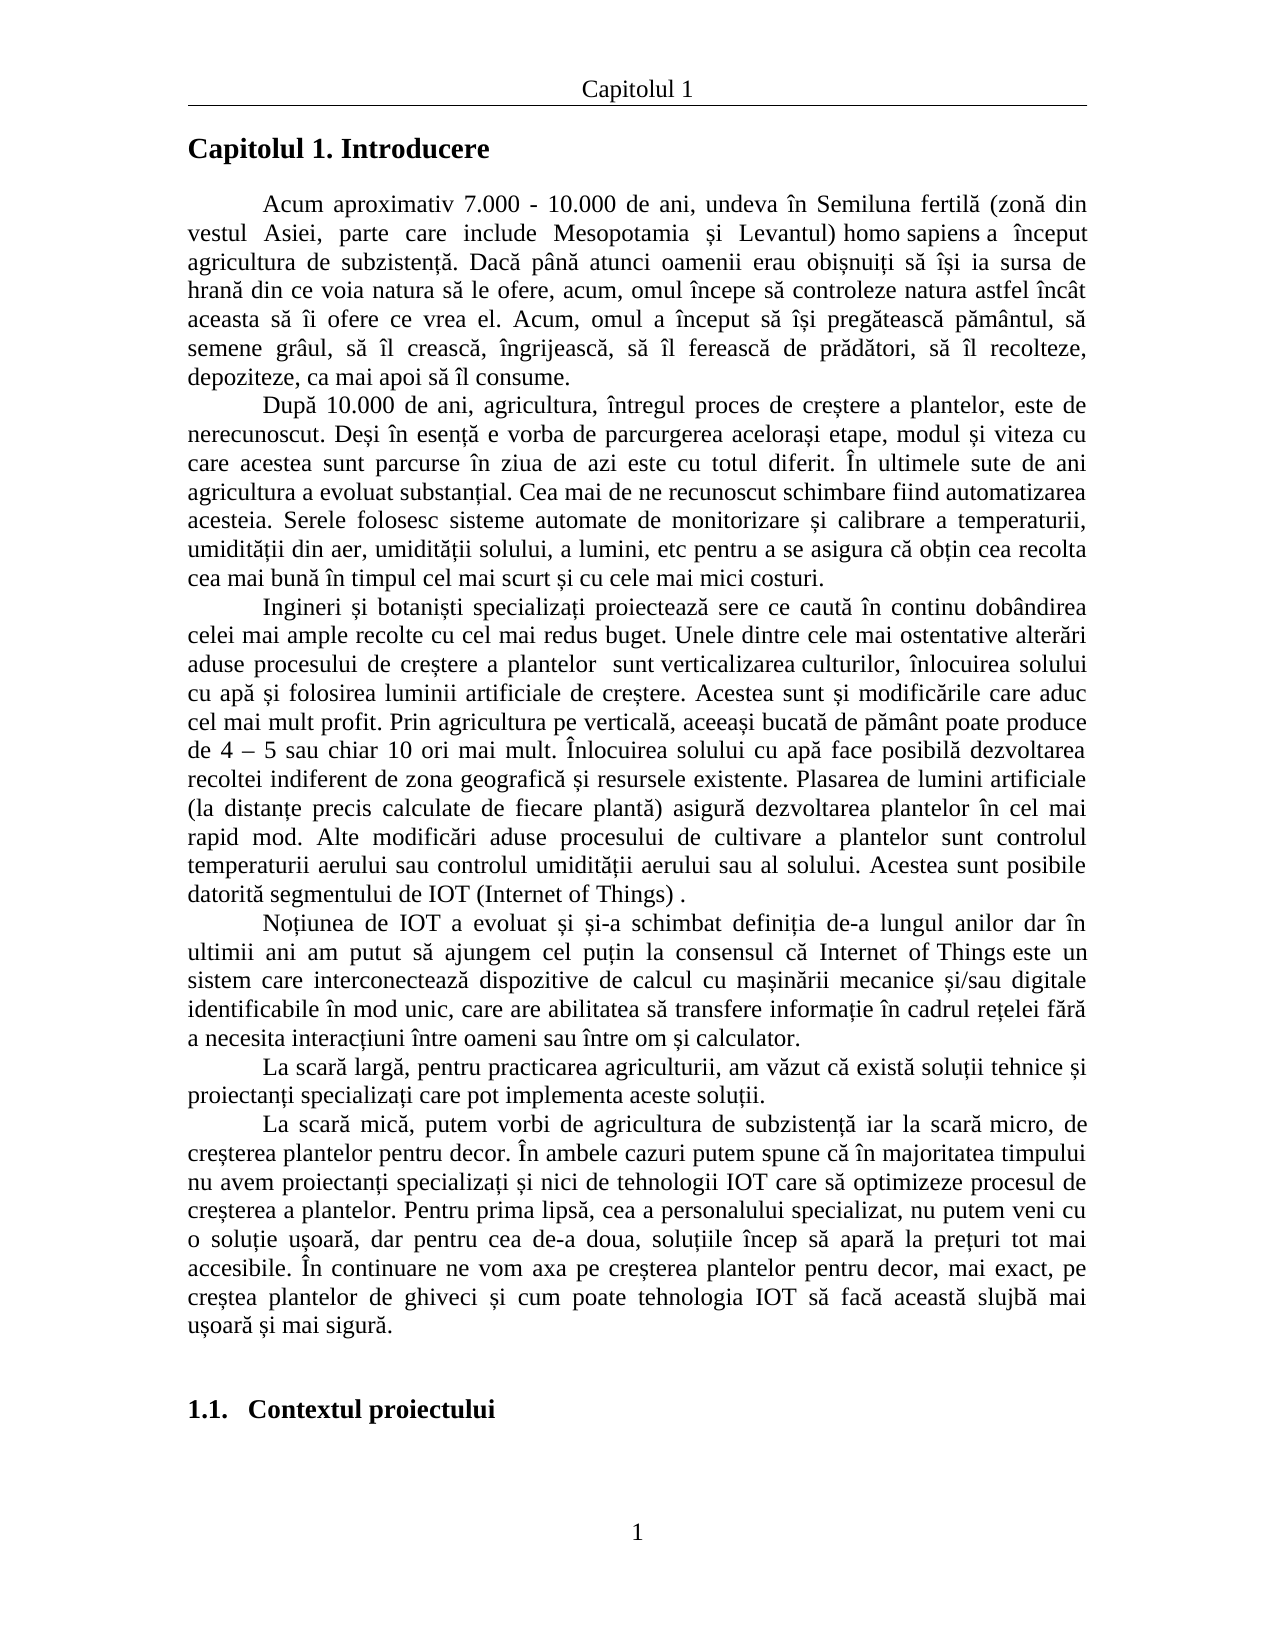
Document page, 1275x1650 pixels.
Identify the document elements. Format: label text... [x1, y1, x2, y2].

text La scară mică, putem vorbi de agricultura de subzistență iar la scară micro, de creșterea plantelor pentru decor. În ambele cazuri putem spune că în majoritatea timpului nu avem proiectanți specializați și nici de tehnologii IOT care să optimizeze procesul de creșterea a plantelor. Pentru prima lipsă, cea a personalului specializat, nu putem veni cu o soluție ușoară, dar pentru cea de-a doua, soluțiile încep să apară la prețuri tot mai accesibile. În continuare ne vom axa pe creșterea plantelor pentru decor, mai exact, pe creștea plantelor de ghiveci și cum poate tehnologia IOT să facă această slujbă mai ușoară și mai sigură. [187, 1109, 1087, 1339]
text Ingineri și botaniști specializați proiectează sere ce caută în continu dobândirea celei mai ample recolte cu cel mai redus buget. Unele dintre cele mai ostentative alterări aduse procesului de creștere a plantelor sunt verticalizarea culturilor, înlocuirea solului cu apă și folosirea luminii artificiale de creștere. Acestea sunt și modificările care aduc cel mai mult profit. Prin agricultura pe verticală, aceeași bucată de pământ poate produce de 4 – 5 sau chiar 10 ori mai mult. Înlocuirea solului cu apă face posibilă dezvoltarea recoltei indiferent de zona geografică și resursele existente. Plasarea de lumini artificiale (la distanțe precis calculate de fiecare plantă) asigură dezvoltarea plantelor în cel mai rapid mod. Alte modificări aduse procesului de cultivare a plantelor sunt controlul temperaturii aerului sau controlul umidității aerului sau al solului. Acestea sunt posibile datorită segmentului de IOT (Internet of Things) . [187, 592, 1087, 908]
text Noțiunea de IOT a evoluat și și-a schimbat definiția de-a lungul anilor dar în ultimii ani am putut să ajungem cel puțin la consensul că Internet of Things este un sistem care interconectează dispozitive de calcul cu mașinării mecanice și/sau digitale identificabile în mod unic, care are abilitatea să transfere informație în cadrul rețelei fără a necesita interacțiuni între oameni sau între om și calculator. [187, 908, 1087, 1052]
text La scară largă, pentru practicarea agriculturii, am văzut că există soluții tehnice și proiectanți specializați care pot implementa aceste soluții. [187, 1052, 1087, 1109]
subtitle Introducere [187, 131, 1087, 164]
text După 10.000 de ani, agricultura, întregul proces de creștere a plantelor, este de nerecunoscut. Deși în esență e vorba de parcurgerea acelorași etape, modul și viteza cu care acestea sunt parcurse în ziua de azi este cu totul diferit. În ultimele sute de ani agricultura a evoluat substanțial. Cea mai de ne recunoscut schimbare fiind automatizarea acesteia. Serele folosesc sisteme automate de monitorizare și calibrare a temperaturii, umidității din aer, umidității solului, a lumini, etc pentru a se asigura că obțin cea recolta cea mai bună în timpul cel mai scurt și cu cele mai mici costuri. [187, 391, 1087, 592]
text Acum aproximativ 7.000 - 10.000 de ani, undeva în Semiluna fertilă (zonă din vestul Asiei, parte care include Mesopotamia și Levantul) homo sapiens a început agricultura de subzistență. Dacă până atunci oamenii erau obișnuiți să își ia sursa de hrană din ce voia natura să le ofere, acum, omul începe să controleze natura astfel încât aceasta să îi ofere ce vrea el. Acum, omul a început să își pregătească pământul, să semene grâul, să îl crească, îngrijească, să îl ferească de prădători, să îl recolteze, depoziteze, ca mai apoi să îl consume. [187, 189, 1087, 391]
subtitle Contextul proiectului [187, 1393, 1087, 1424]
